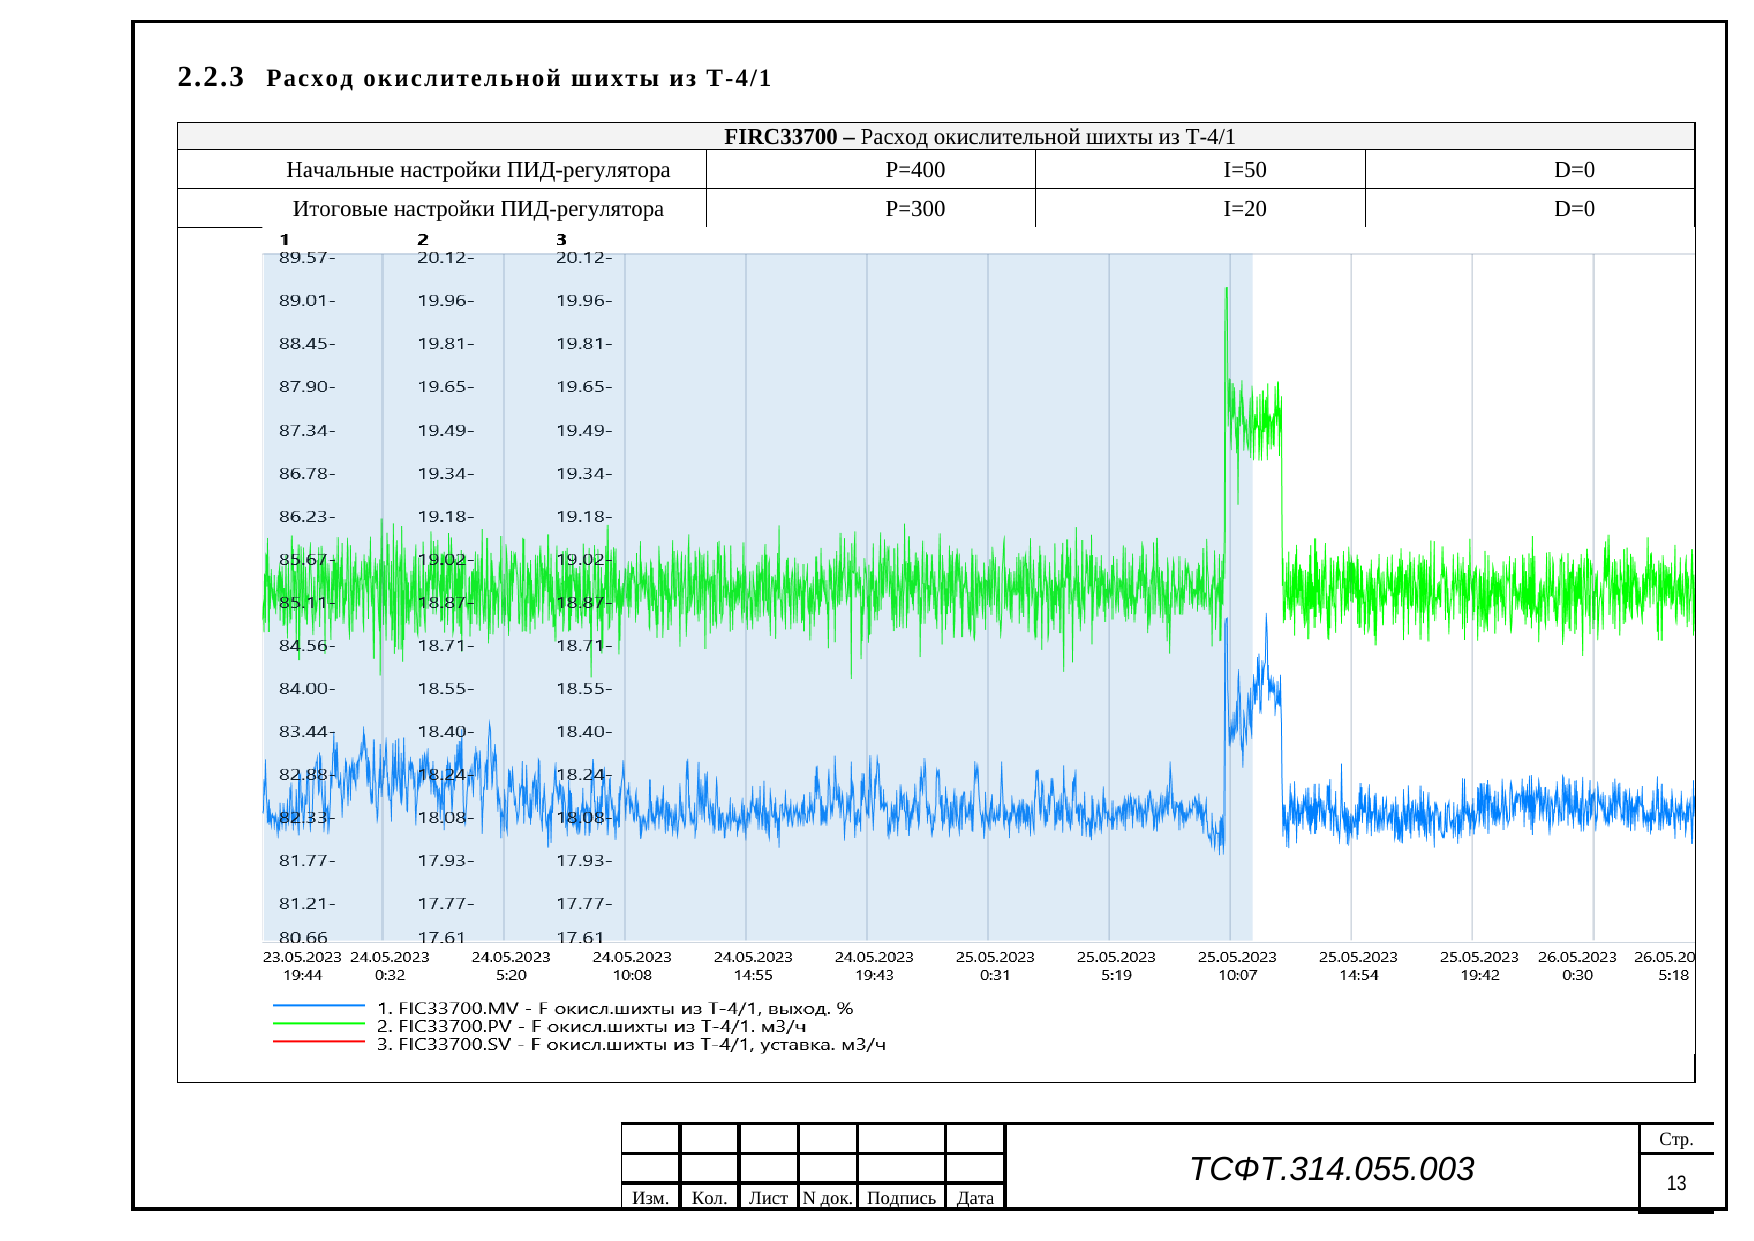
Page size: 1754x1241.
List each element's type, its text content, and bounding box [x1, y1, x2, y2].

table_cell I=20 [1036, 189, 1365, 227]
table_header FIRC33700 – Расход окислительной шихты из Т-4/1 [178, 123, 1694, 149]
text Расход окислительной шихты из Т-4/1 [177, 59, 1665, 93]
picture [262, 227, 1695, 1054]
table_cell P=400 [707, 150, 1035, 188]
table_cell I=50 [1036, 150, 1365, 188]
table_cell D=0 [1366, 150, 1694, 188]
table_cell D=0 [1366, 189, 1694, 227]
table_cell P=300 [707, 189, 1035, 227]
table_cell Итоговые настройки ПИД-регулятора [178, 189, 706, 227]
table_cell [178, 228, 1694, 1082]
table_cell Начальные настройки ПИД-регулятора [178, 150, 706, 188]
